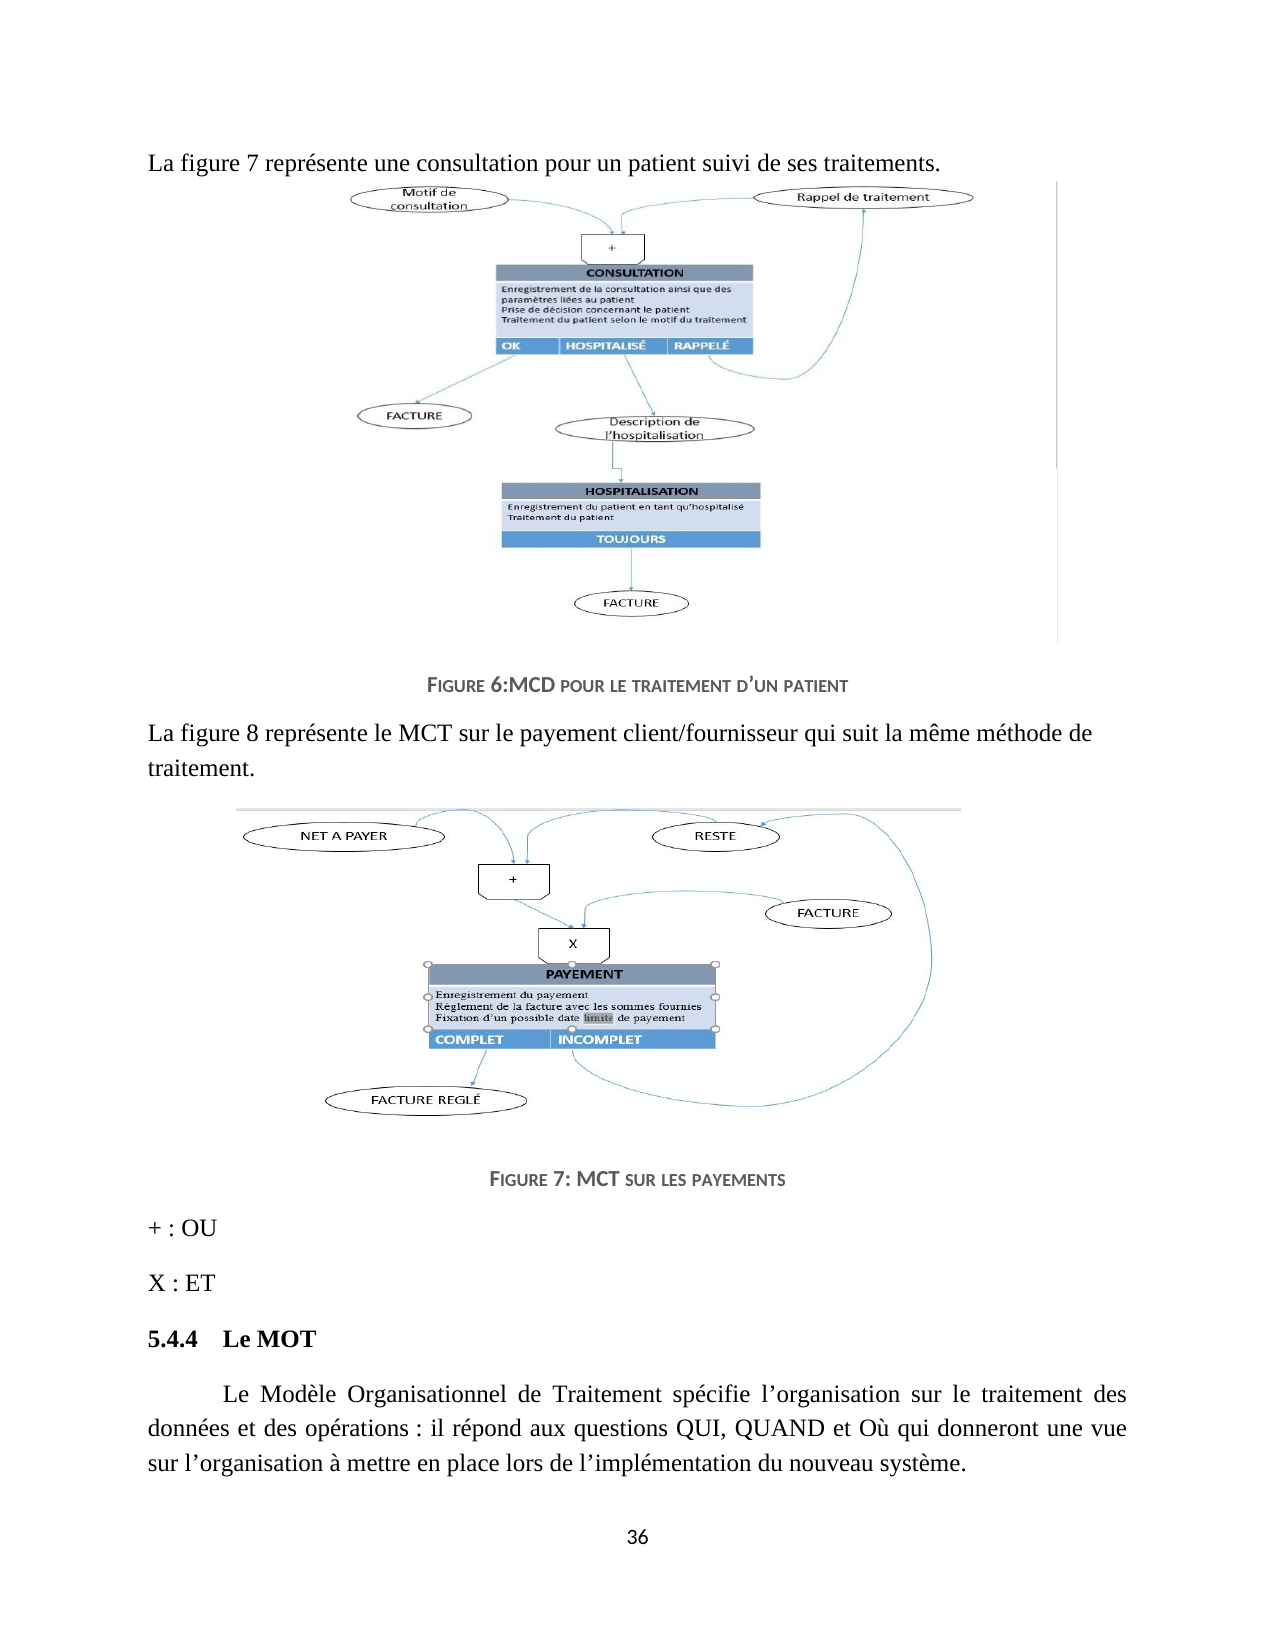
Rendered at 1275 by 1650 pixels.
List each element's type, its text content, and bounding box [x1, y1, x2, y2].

text Figure 6:MCD pour le traitement d’un patient [148, 670, 1127, 698]
text La figure 8 représente le MCT sur le payement client/fournisseur qui suit la même méthode de traitement. [148, 718, 1127, 782]
text Le Modèle Organisationnel de Traitement spécifie l’organisation sur le traitement des données et des opérations : il répond aux questions QUI, QUAND et Où qui donneront une vue sur l’organisation à mettre en place lors de l’implémentation du nouveau système. [148, 1379, 1127, 1477]
picture [236, 808, 962, 1138]
picture [236, 181, 1058, 644]
text Figure 7: MCT sur les payements [148, 1164, 1127, 1192]
list Le MOT [148, 1324, 1127, 1352]
text X : ET [148, 1268, 1127, 1297]
text + : OU [148, 1213, 1127, 1242]
